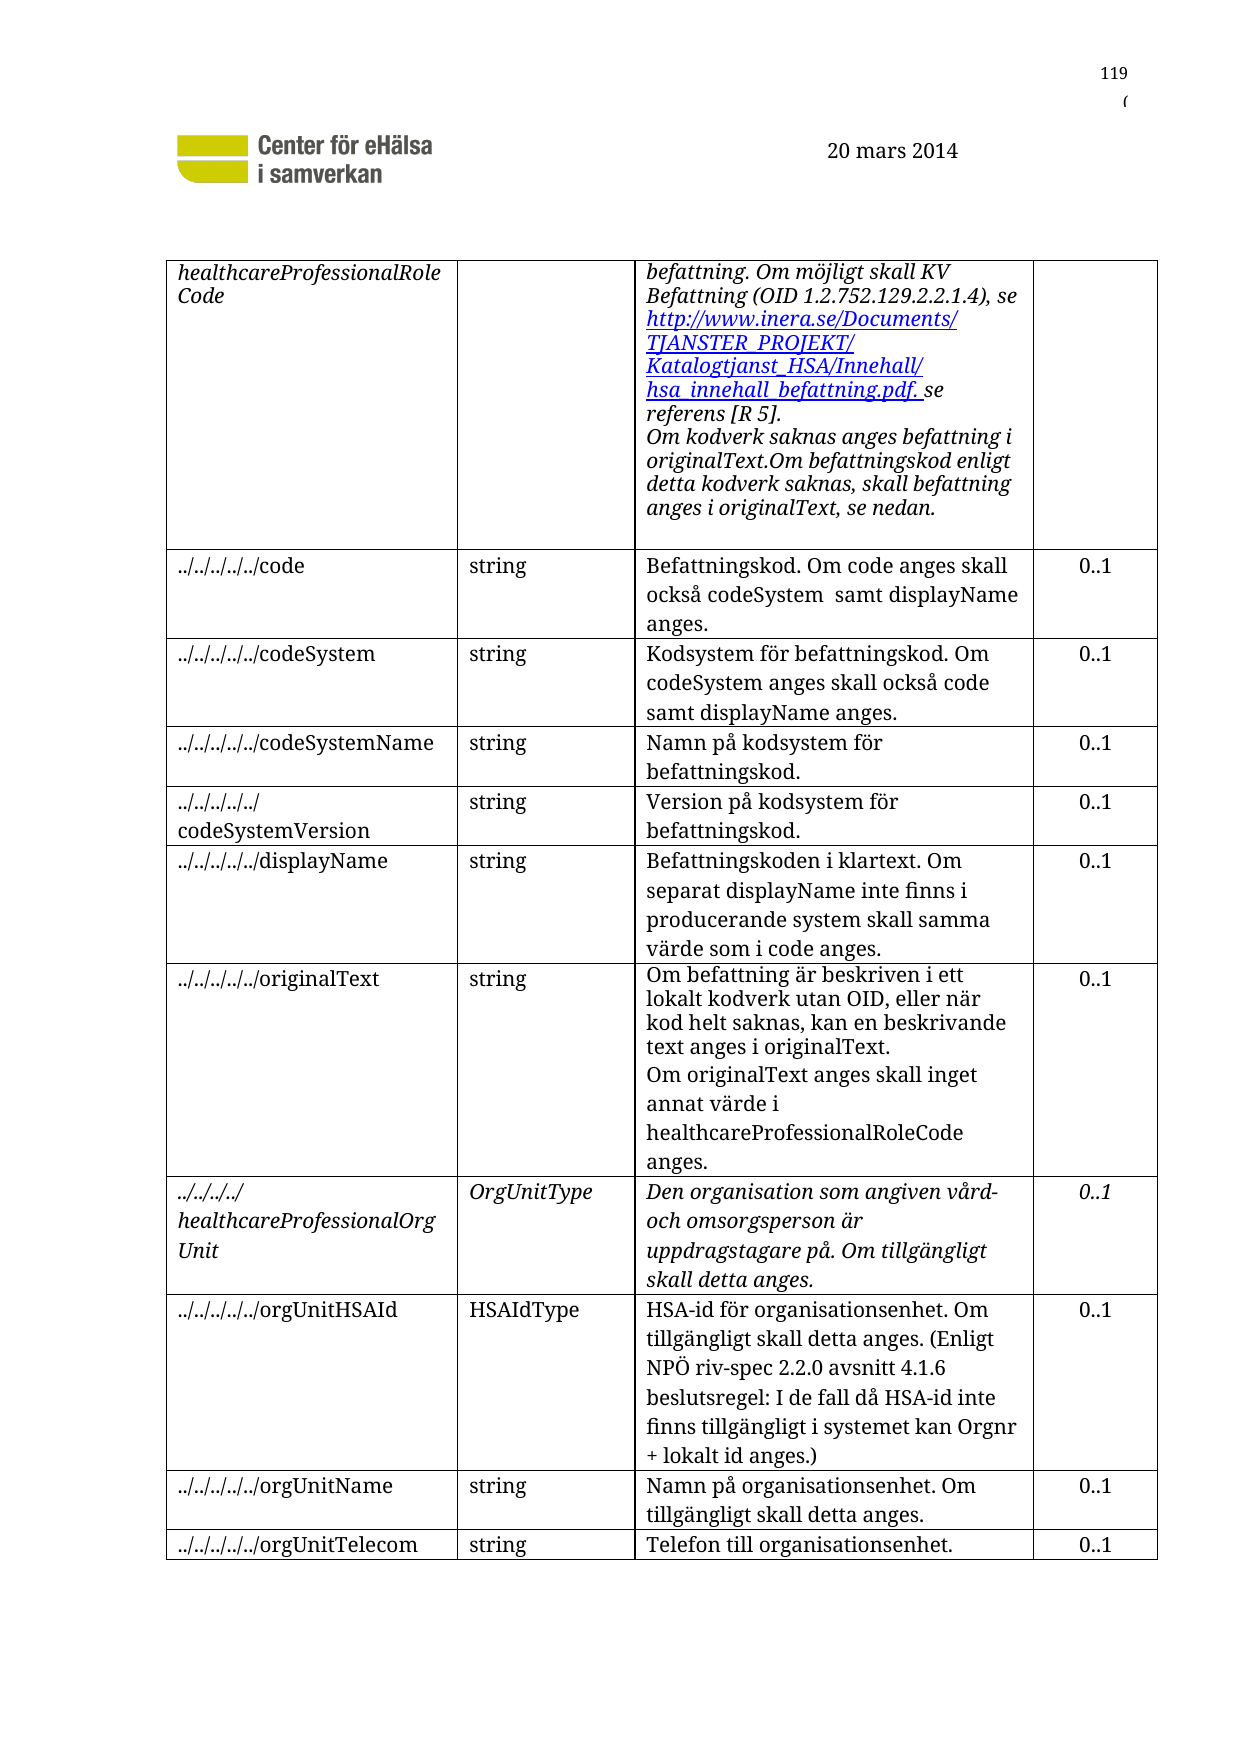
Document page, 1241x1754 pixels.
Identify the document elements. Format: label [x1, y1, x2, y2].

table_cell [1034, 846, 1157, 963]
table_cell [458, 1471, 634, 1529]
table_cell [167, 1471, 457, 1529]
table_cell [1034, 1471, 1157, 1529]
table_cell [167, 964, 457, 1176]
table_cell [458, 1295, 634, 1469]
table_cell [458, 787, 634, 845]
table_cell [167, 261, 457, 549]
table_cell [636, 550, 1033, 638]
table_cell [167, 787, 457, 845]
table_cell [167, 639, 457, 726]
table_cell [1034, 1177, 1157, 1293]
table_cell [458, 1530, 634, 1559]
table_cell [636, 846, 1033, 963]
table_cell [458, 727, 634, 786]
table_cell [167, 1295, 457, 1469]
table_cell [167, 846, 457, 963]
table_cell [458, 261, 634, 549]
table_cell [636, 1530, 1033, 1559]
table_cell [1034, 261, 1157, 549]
picture [177, 135, 432, 183]
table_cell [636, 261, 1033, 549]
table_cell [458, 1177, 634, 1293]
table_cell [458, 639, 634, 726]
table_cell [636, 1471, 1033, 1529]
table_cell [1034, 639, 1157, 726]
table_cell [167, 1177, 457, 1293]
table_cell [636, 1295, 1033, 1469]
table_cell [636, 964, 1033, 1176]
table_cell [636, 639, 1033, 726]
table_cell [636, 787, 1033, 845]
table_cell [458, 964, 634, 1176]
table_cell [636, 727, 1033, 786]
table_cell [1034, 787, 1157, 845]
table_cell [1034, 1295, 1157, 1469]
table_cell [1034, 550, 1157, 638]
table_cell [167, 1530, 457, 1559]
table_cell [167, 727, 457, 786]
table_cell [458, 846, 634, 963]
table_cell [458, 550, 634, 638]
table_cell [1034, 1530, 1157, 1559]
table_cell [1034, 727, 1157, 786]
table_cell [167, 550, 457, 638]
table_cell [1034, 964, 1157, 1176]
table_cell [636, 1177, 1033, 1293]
